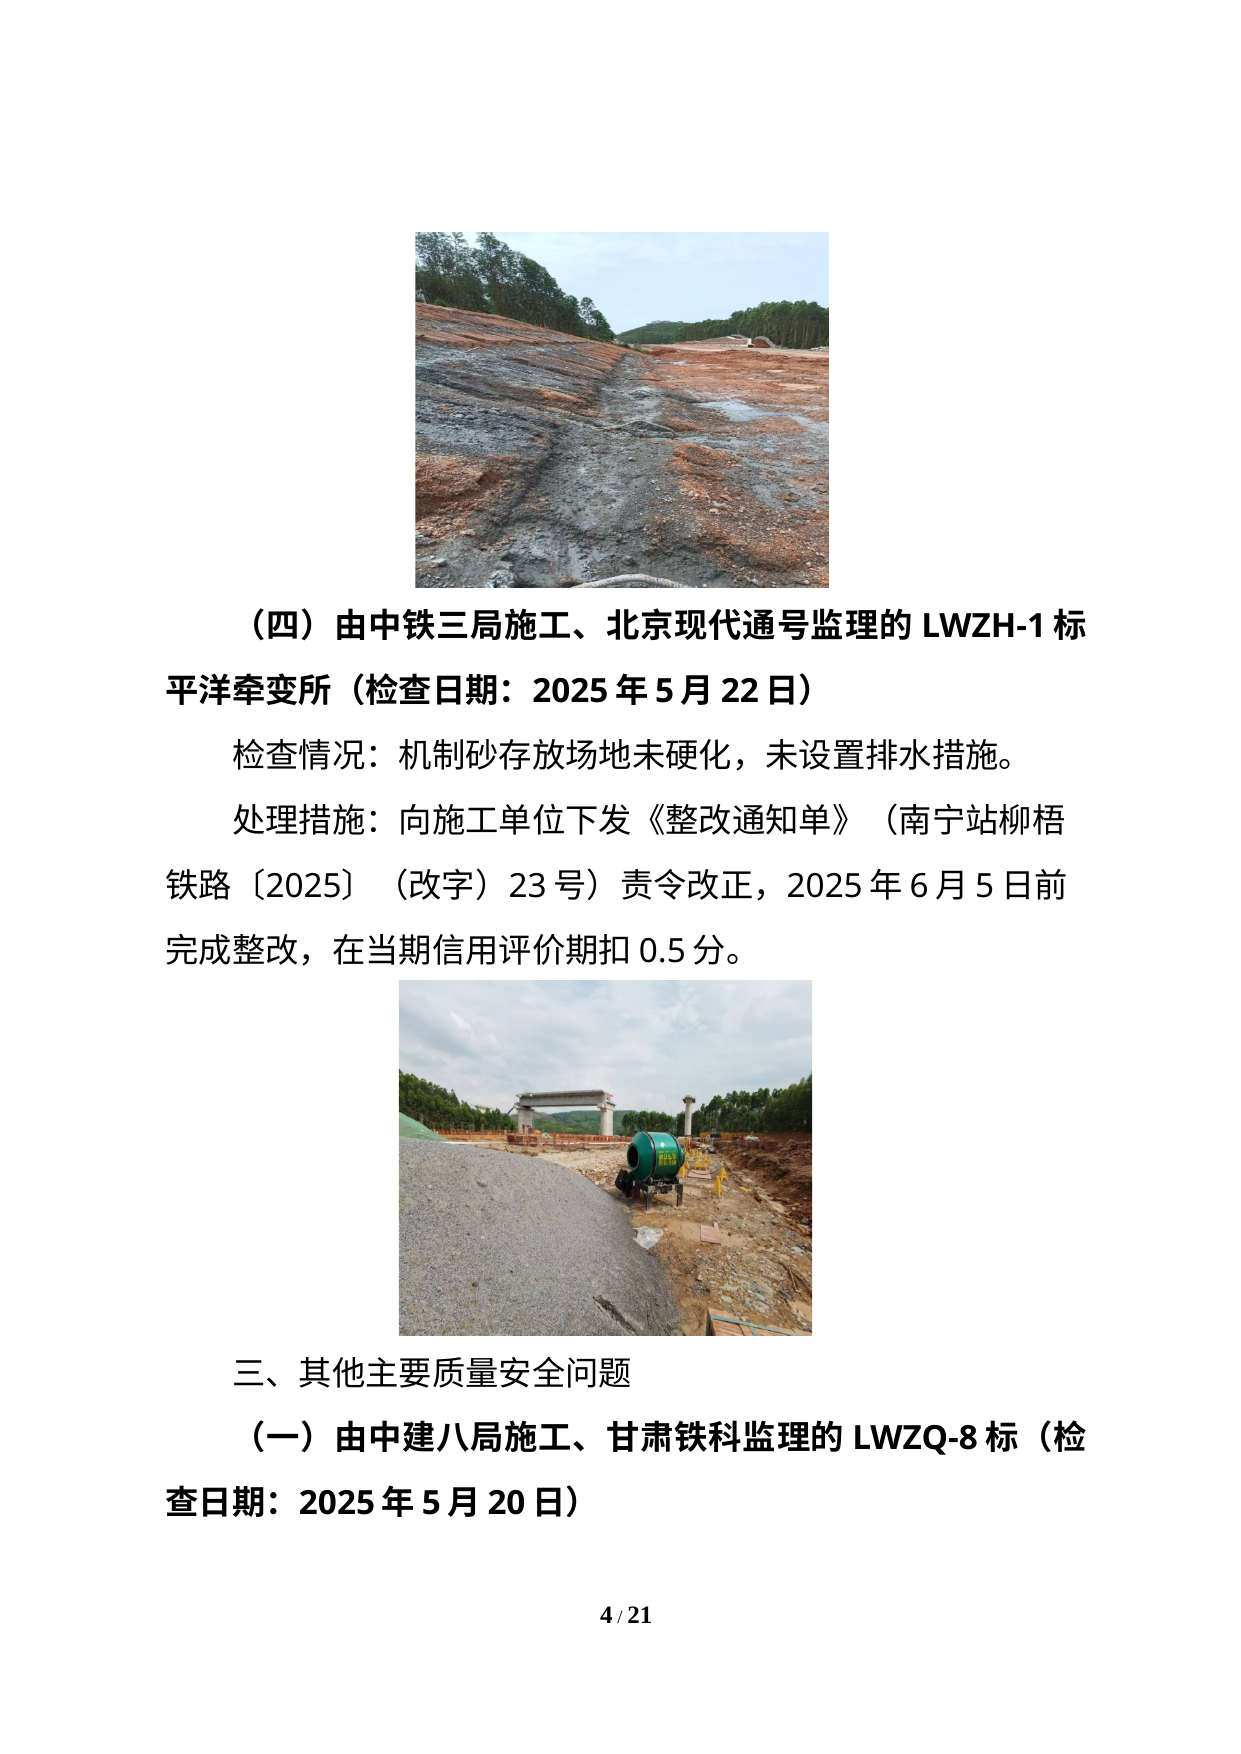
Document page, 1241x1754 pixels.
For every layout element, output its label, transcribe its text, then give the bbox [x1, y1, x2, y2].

text 处理措施：向施工单位下发《整改通知单》（南宁站柳梧铁路〔2025〕（改字）23号）责令改正，2025年6月5日前完成整改，在当期信用评价期扣0.5分。 [165, 785, 1087, 980]
text （四）由中铁三局施工、北京现代通号监理的LWZH-1标平洋牵变所（检查日期：2025年5月22日） [165, 590, 1087, 720]
text 检查情况：机制砂存放场地未硬化，未设置排水措施。 [165, 720, 1087, 785]
picture [415, 232, 829, 588]
picture [398, 980, 813, 1336]
text （一）由中建八局施工、甘肃铁科监理的LWZQ-8标（检查日期：2025年5月20日） [165, 1403, 1087, 1533]
text 三、其他主要质量安全问题 [165, 1338, 1087, 1403]
